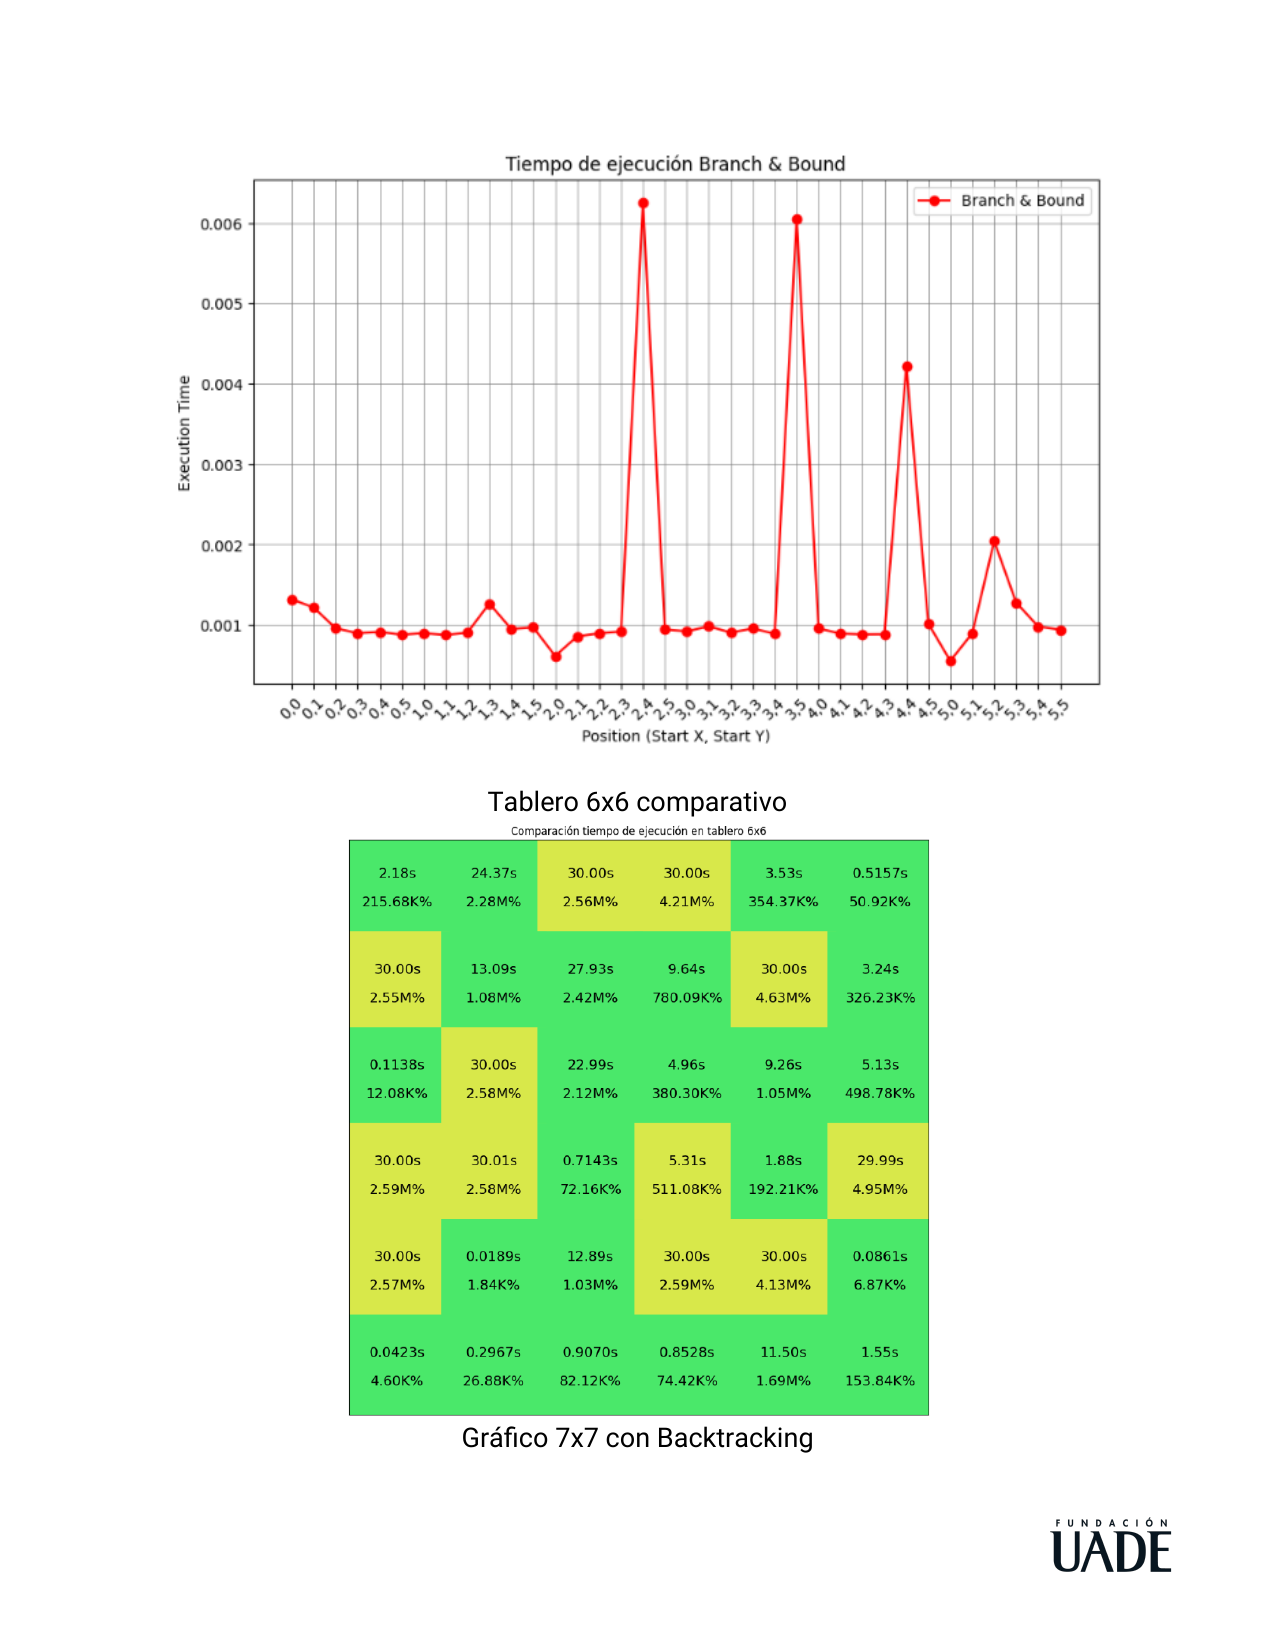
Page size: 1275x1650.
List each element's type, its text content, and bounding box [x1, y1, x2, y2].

picture [1050, 1517, 1172, 1572]
text Tablero 6x6 comparativo [150, 786, 1125, 818]
picture [169, 150, 1106, 752]
text Gráfico 7x7 con Backtracking [150, 1422, 1125, 1454]
picture [343, 822, 932, 1419]
